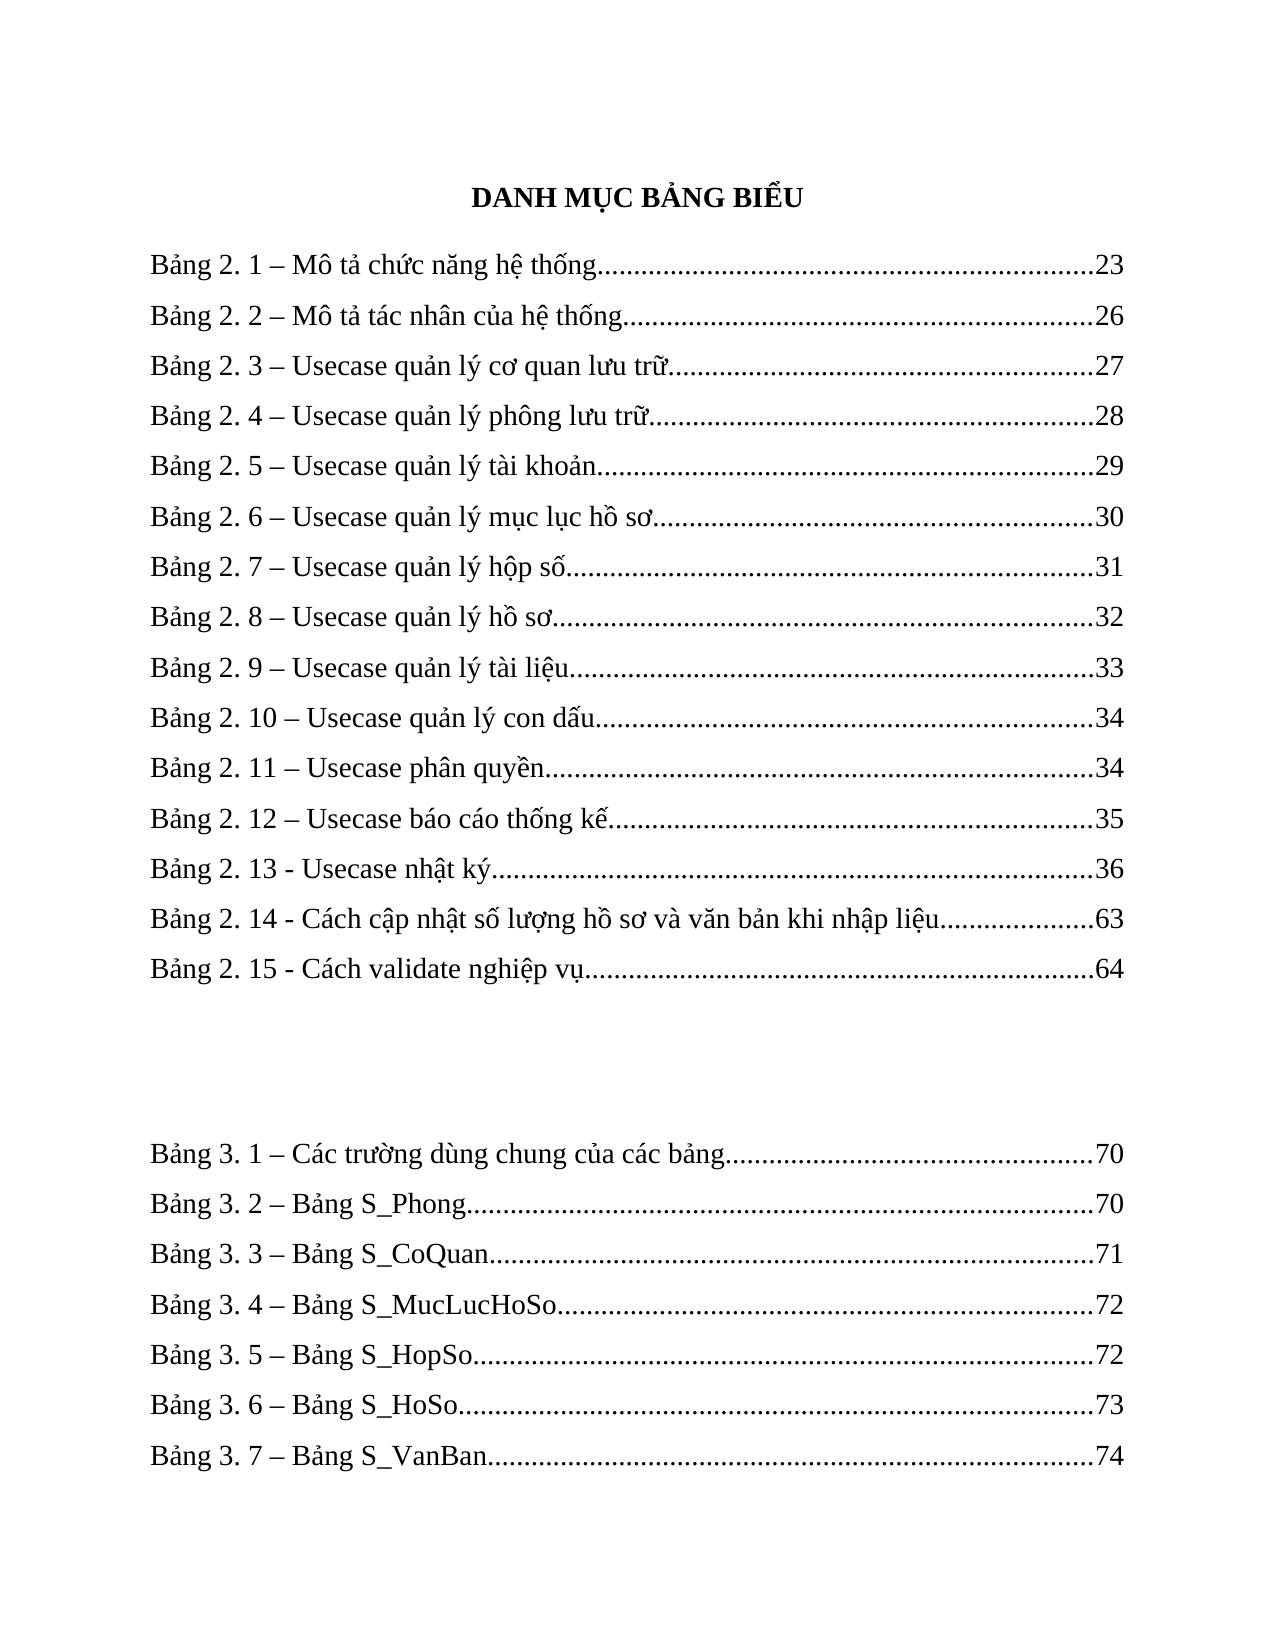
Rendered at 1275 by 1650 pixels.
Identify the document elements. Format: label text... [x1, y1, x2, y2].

text Bảng 3. 6 – Bảng S_HoSo 73 [150, 1387, 1125, 1421]
text Bảng 2. 8 – Usecase quản lý hồ sơ 32 [150, 599, 1125, 633]
text Bảng 3. 7 – Bảng S_VanBan 74 [150, 1438, 1125, 1471]
text Bảng 2. 14 - Cách cập nhật số lượng hồ sơ và văn bản khi nhập liệu 63 [150, 901, 1125, 935]
text Bảng 2. 10 – Usecase quản lý con dấu 34 [150, 700, 1125, 734]
text Bảng 3. 4 – Bảng S_MucLucHoSo 72 [150, 1287, 1125, 1320]
text Bảng 3. 5 – Bảng S_HopSo 72 [150, 1337, 1125, 1371]
text Bảng 2. 6 – Usecase quản lý mục lục hồ sơ 30 [150, 499, 1125, 532]
text Bảng 2. 4 – Usecase quản lý phông lưu trữ 28 [150, 398, 1125, 432]
text Bảng 2. 3 – Usecase quản lý cơ quan lưu trữ 27 [150, 348, 1125, 381]
text Bảng 2. 1 – Mô tả chức năng hệ thống 23 [150, 247, 1125, 281]
text Bảng 3. 2 – Bảng S_Phong 70 [150, 1186, 1125, 1220]
text Bảng 2. 11 – Usecase phân quyền 34 [150, 750, 1125, 784]
text DANH MỤC BẢNG BIỂU [150, 180, 1125, 214]
text Bảng 2. 2 – Mô tả tác nhân của hệ thống 26 [150, 298, 1125, 331]
text Bảng 3. 1 – Các trường dùng chung của các bảng 70 [150, 1136, 1125, 1169]
text Bảng 2. 13 - Usecase nhật ký 36 [150, 851, 1125, 884]
text Bảng 2. 7 – Usecase quản lý hộp số 31 [150, 549, 1125, 583]
text Bảng 3. 3 – Bảng S_CoQuan 71 [150, 1237, 1125, 1270]
text Bảng 2. 12 – Usecase báo cáo thống kế 35 [150, 801, 1125, 834]
text Bảng 2. 9 – Usecase quản lý tài liệu 33 [150, 650, 1125, 683]
text Bảng 2. 15 - Cách validate nghiệp vụ 64 [150, 952, 1125, 985]
text Bảng 2. 5 – Usecase quản lý tài khoản 29 [150, 448, 1125, 482]
